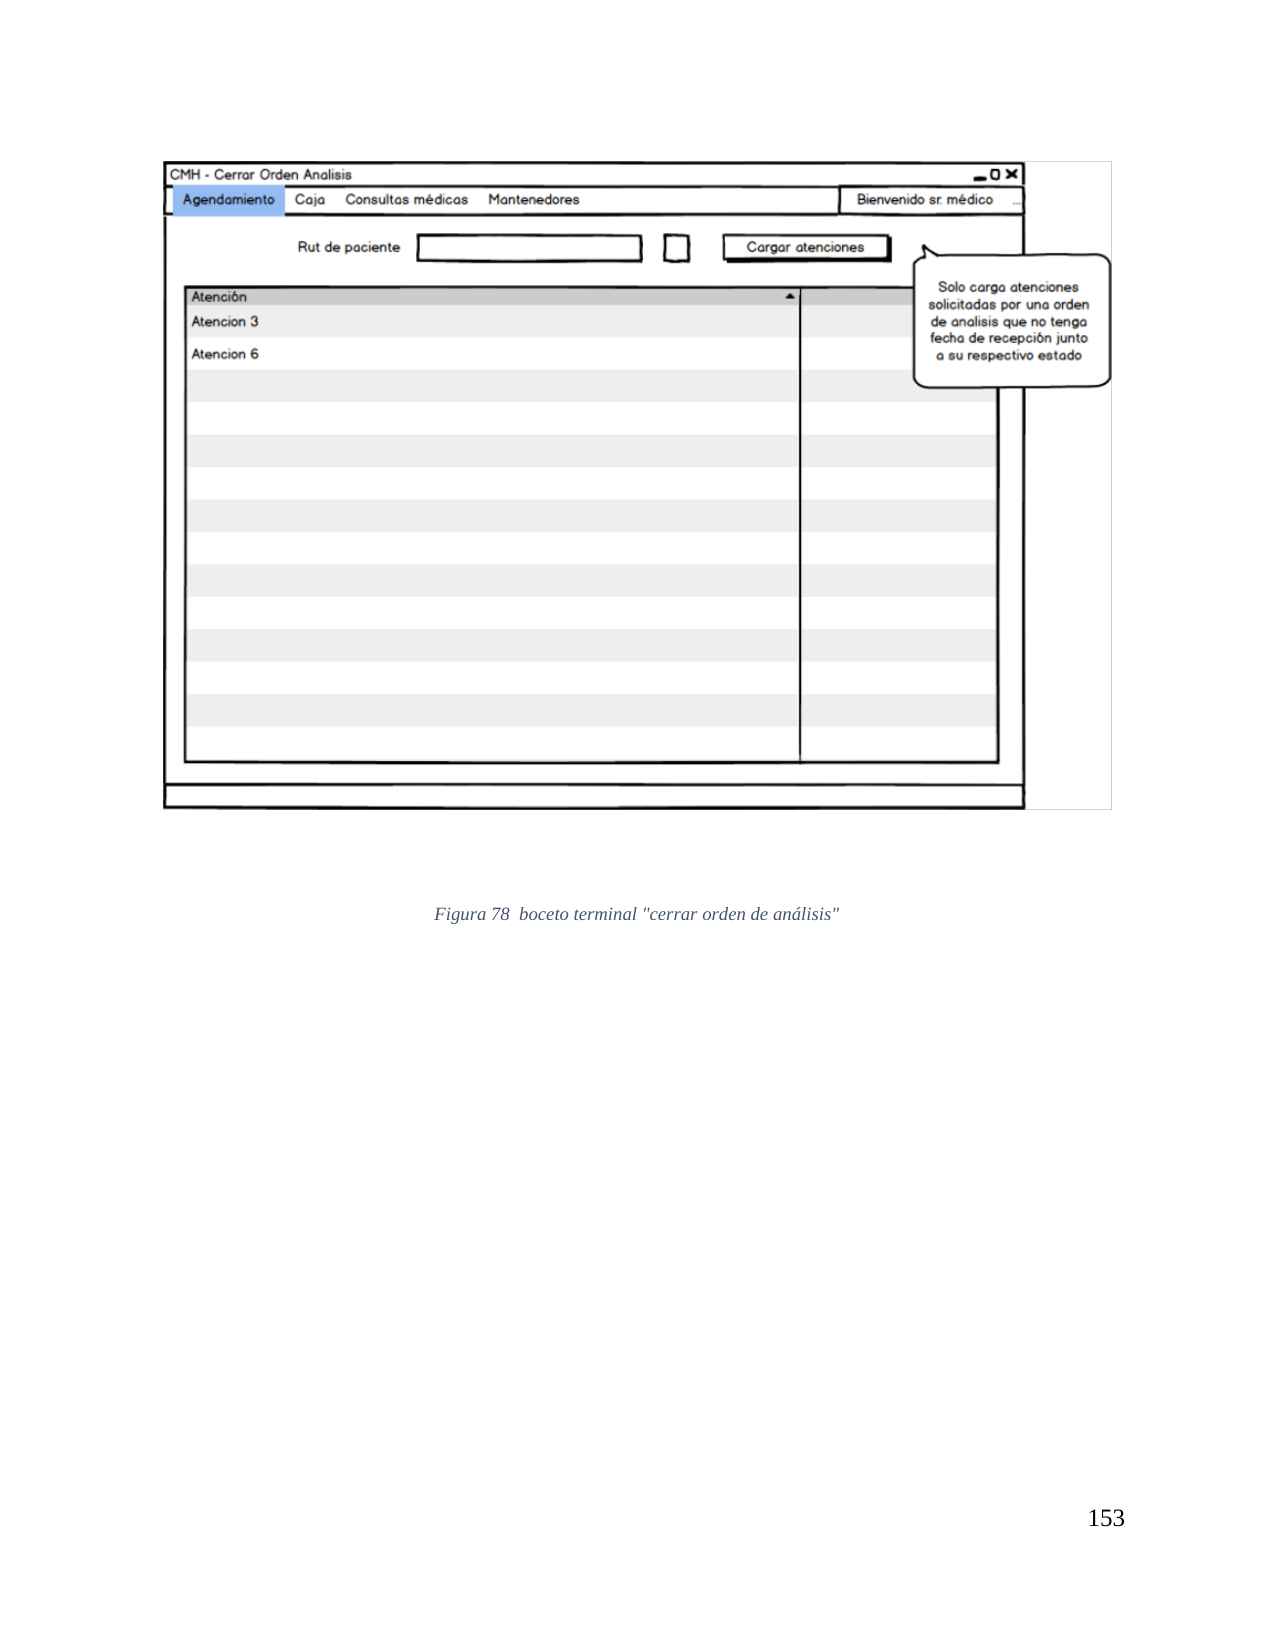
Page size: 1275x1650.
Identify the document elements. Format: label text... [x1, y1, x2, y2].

picture [151, 150, 1124, 903]
text Figura 78 boceto terminal "cerrar orden de análisis" [150, 902, 1125, 924]
